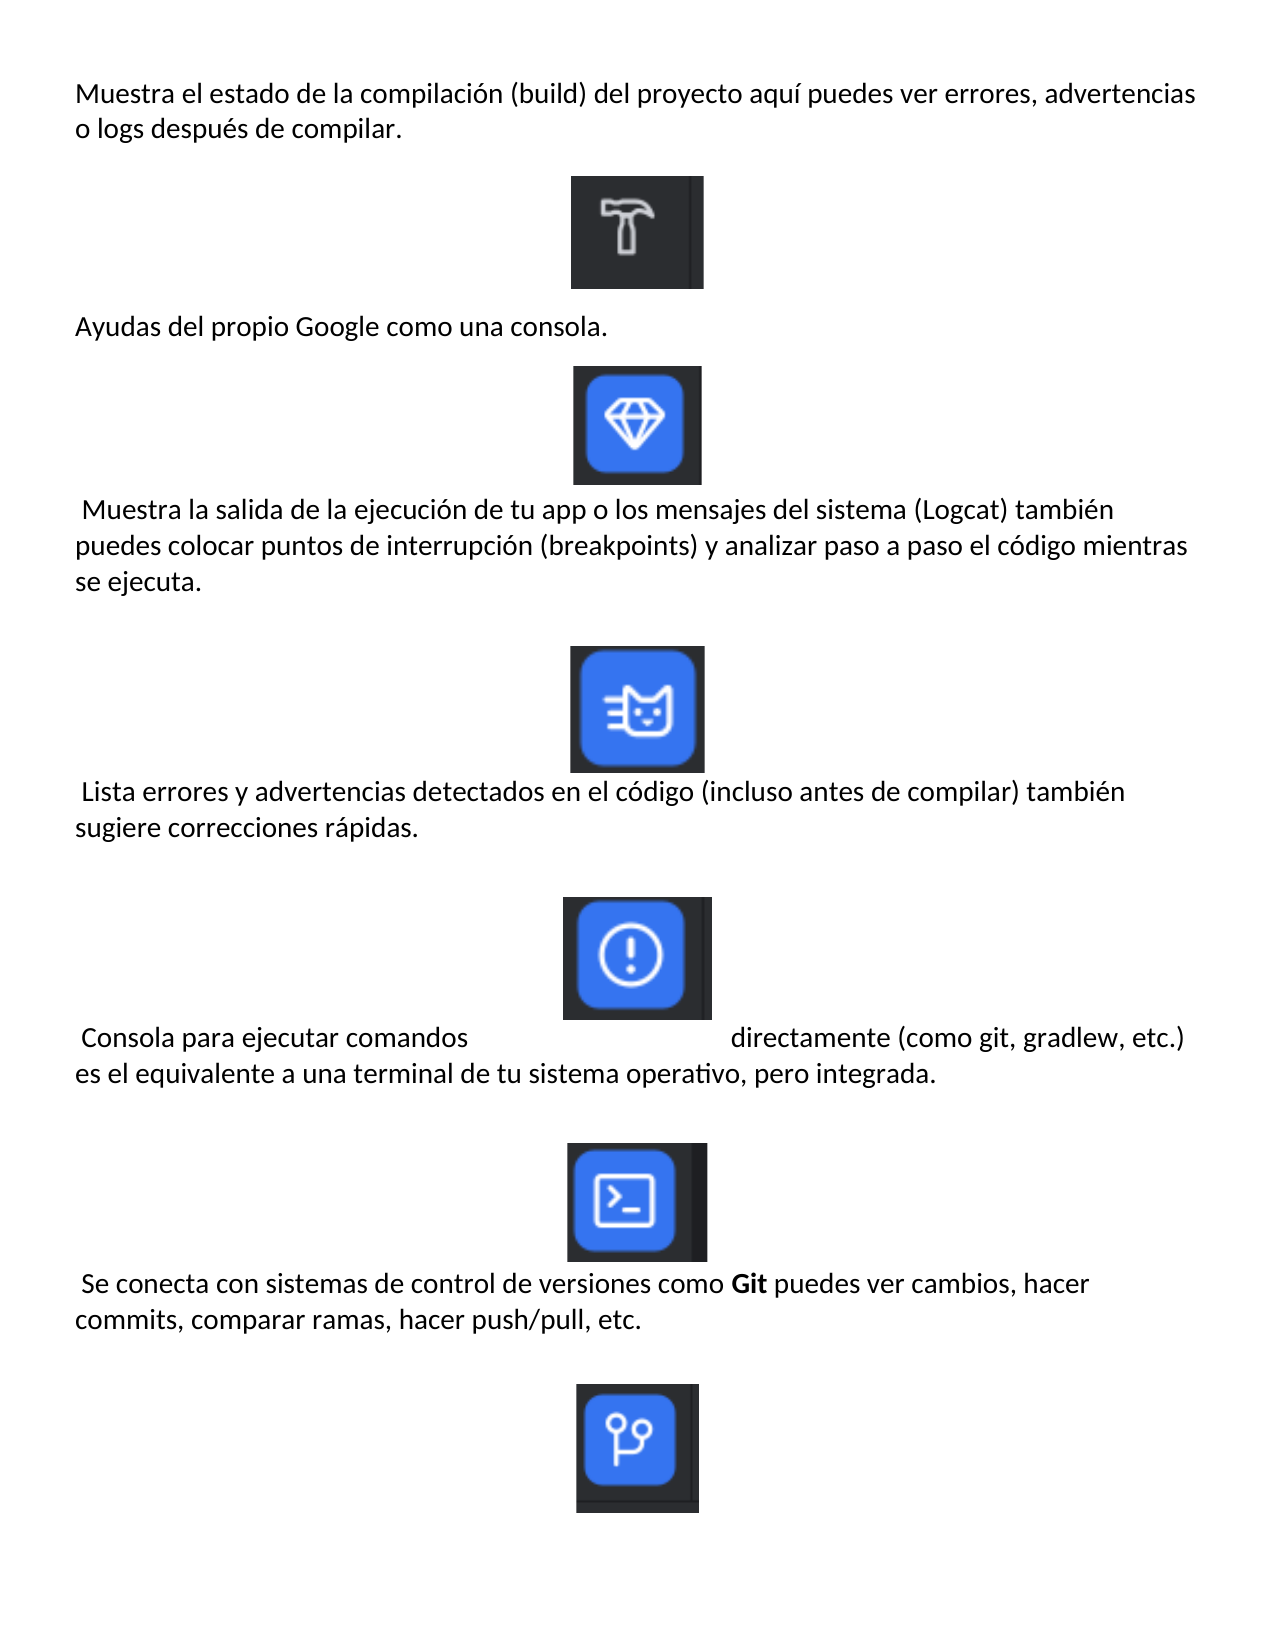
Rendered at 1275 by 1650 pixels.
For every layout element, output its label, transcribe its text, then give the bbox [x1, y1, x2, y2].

text Consola para ejecutar comandos directamente (como git, gradlew, etc.) es el equivalente a una terminal de tu sistema operativo, pero integrada. [75, 1019, 1200, 1090]
text Ayudas del propio Google como una consola. [75, 308, 1200, 344]
picture [571, 176, 704, 289]
text Se conecta con sistemas de control de versiones como Git puedes ver cambios, hacer commits, comparar ramas, hacer push/pull, etc. [75, 1265, 1200, 1336]
text Muestra la salida de la ejecución de tu app o los mensajes del sistema (Logcat) también puedes colocar puntos de interrupción (breakpoints) y analizar paso a paso el código mientras se ejecuta. [75, 491, 1200, 598]
text Lista errores y advertencias detectados en el código (incluso antes de compilar) también sugiere correcciones rápidas. [75, 773, 1200, 844]
picture [567, 1143, 708, 1262]
text Muestra el estado de la compilación (build) del proyecto aquí puedes ver errores, advertencias o logs después de compilar. [75, 75, 1200, 146]
picture [563, 897, 712, 1020]
picture [573, 366, 702, 485]
picture [570, 646, 705, 773]
picture [576, 1384, 699, 1513]
